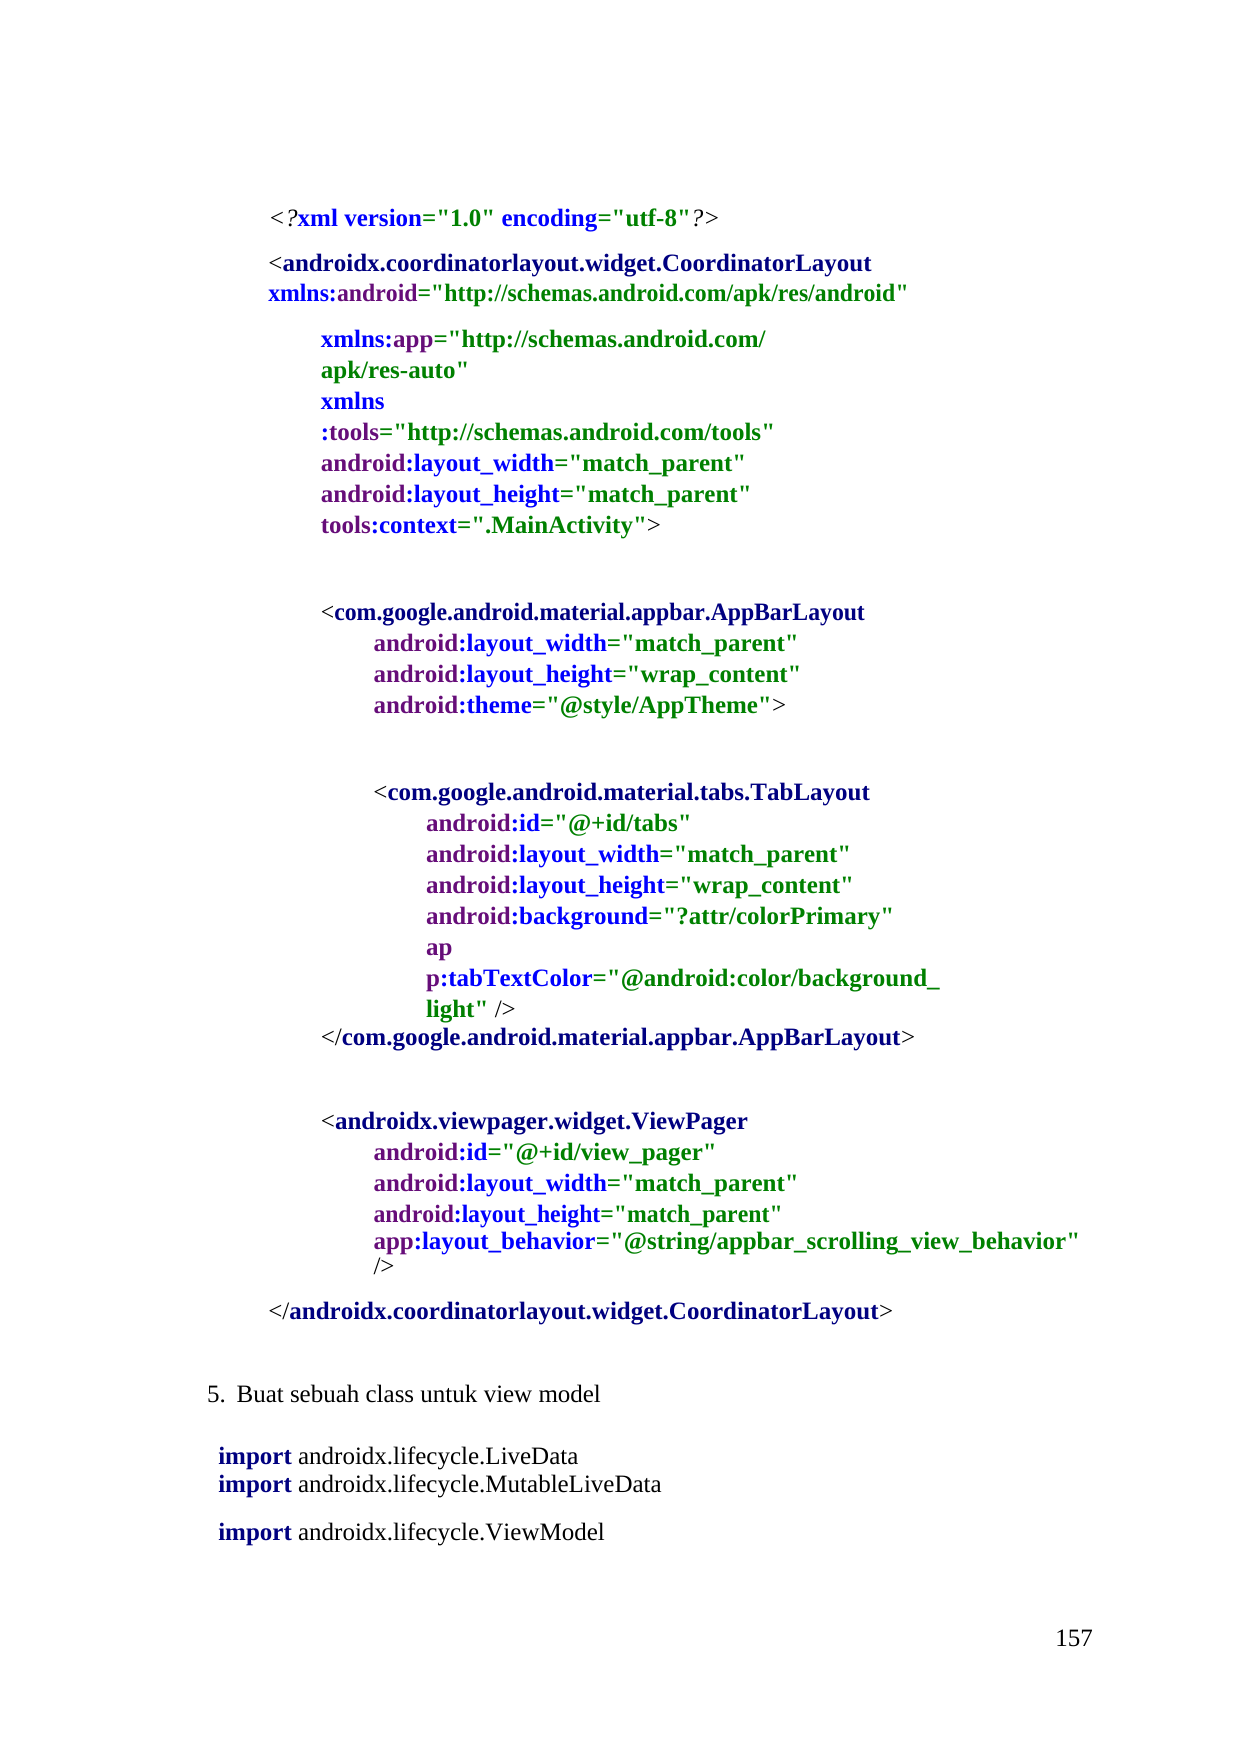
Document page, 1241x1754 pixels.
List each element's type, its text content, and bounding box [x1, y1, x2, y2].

list Buat sebuah class untuk view model [207, 1379, 1092, 1408]
text app:layout_behavior="@string/appbar_scrolling_view_behavior" /> [373, 1230, 1092, 1279]
text <com.google.android.material.appbar.AppBarLayout android:layout_width="match_parent" android:layout_height="wrap_content" android:theme="@style/AppTheme"> [321, 597, 1051, 719]
text <androidx.coordinatorlayout.widget.CoordinatorLayout xmlns:android="http://schemas.android.com/apk/res/android" [268, 248, 1092, 307]
text </com.google.android.material.appbar.AppBarLayout> [321, 1026, 1092, 1050]
text <com.google.android.material.tabs.TabLayout android:id="@+id/tabs" android:layout_width="match_parent" android:layout_height="wrap_content" android:background="?attr/colorPrimary" app:tabTextColor="@android:color/background_light" /> [373, 777, 943, 1023]
text </androidx.coordinatorlayout.widget.CoordinatorLayout> [268, 1296, 1092, 1325]
text <androidx.viewpager.widget.ViewPager android:id="@+id/view_pager" android:layout_width="match_parent" android:layout_height="match_parent" [321, 1106, 943, 1228]
text <?xml version="1.0" encoding="utf-8"?> [268, 207, 1092, 232]
text xmlns:app="http://schemas.android.com/apk/res-auto" xmlns:tools="http://schemas.android.com/tools" android:layout_width="match_parent" android:layout_height="match_parent" tools:context=".MainActivity"> [321, 324, 812, 539]
text import androidx.lifecycle.ViewModel [218, 1517, 1092, 1546]
text import androidx.lifecycle.MutableLiveData [218, 1469, 1092, 1498]
text import androidx.lifecycle.LiveData [218, 1445, 1092, 1469]
